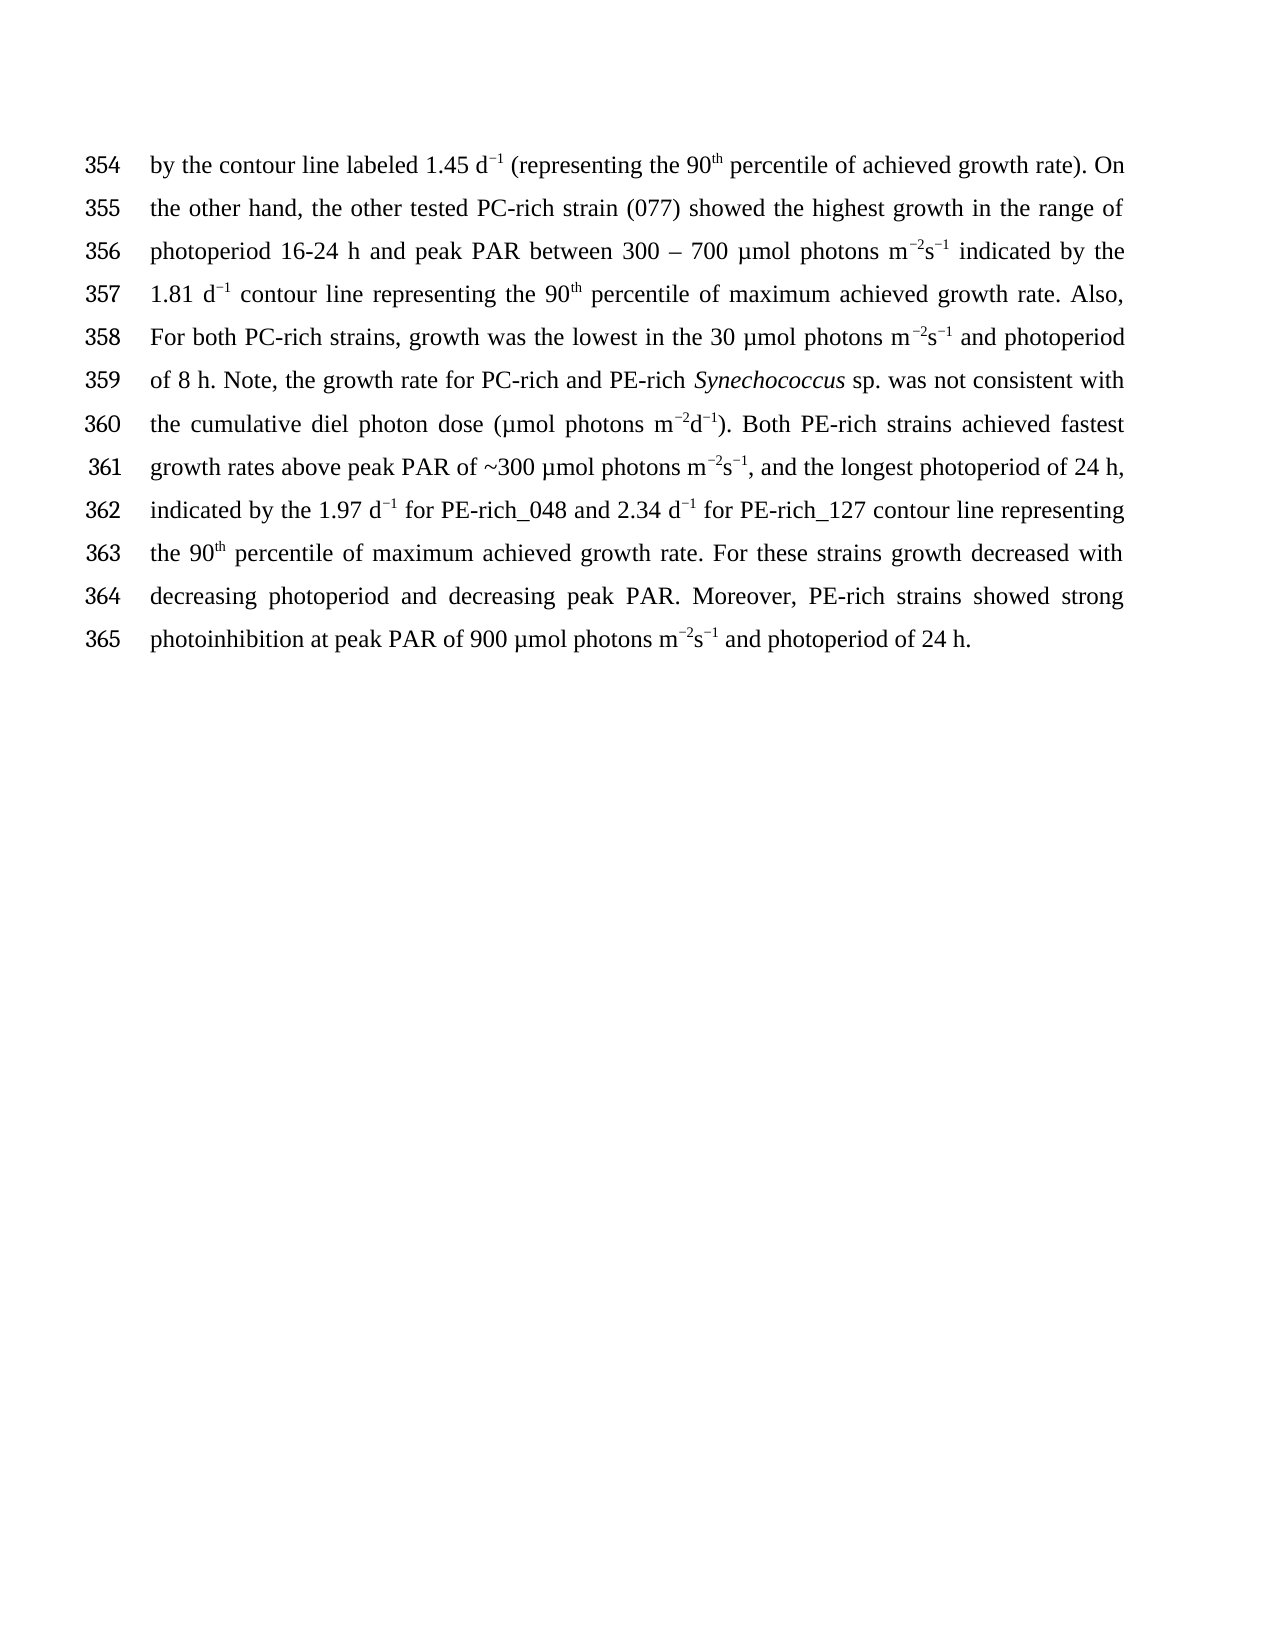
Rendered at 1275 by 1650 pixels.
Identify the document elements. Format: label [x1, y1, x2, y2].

text [150, 150, 1125, 653]
